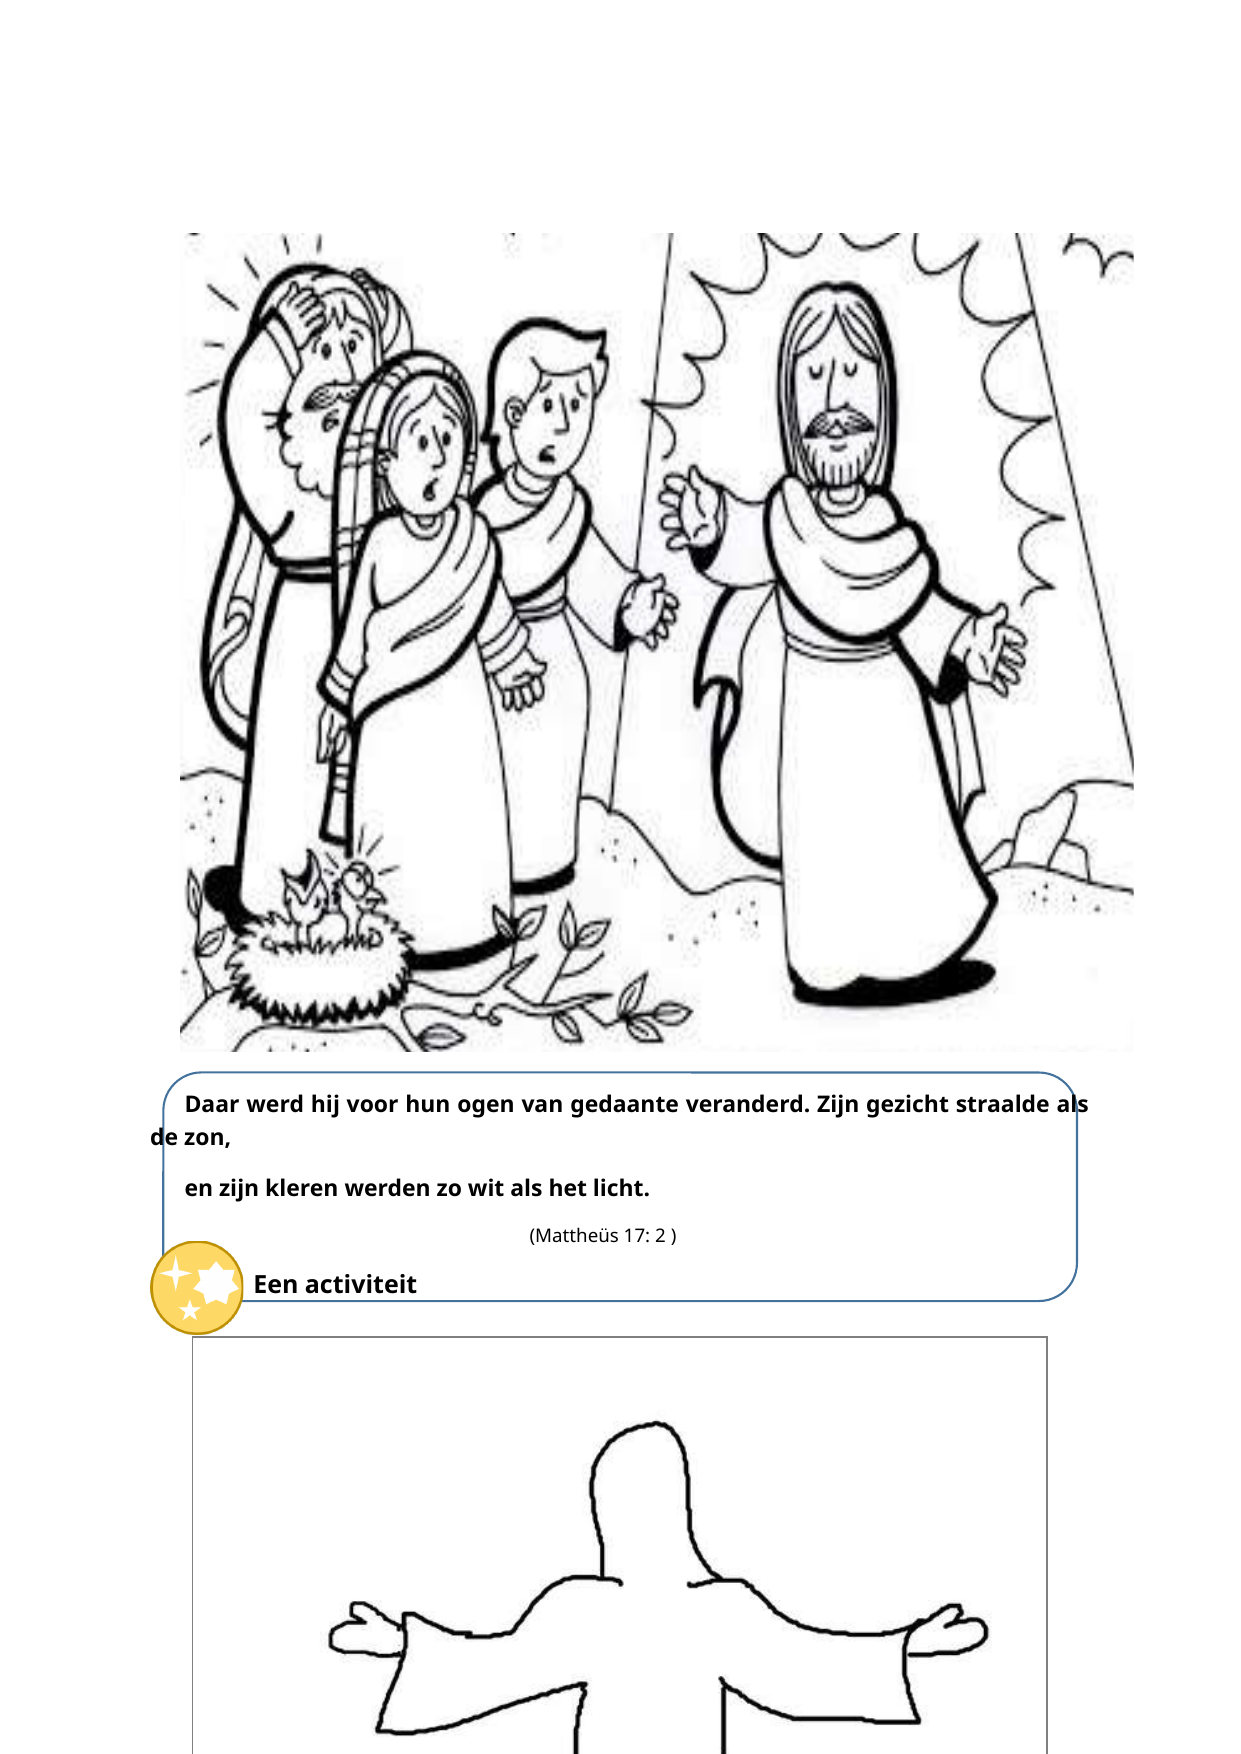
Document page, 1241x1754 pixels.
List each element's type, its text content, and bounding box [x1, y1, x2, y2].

text en zijn kleren werden zo wit als het licht. [150, 1172, 1090, 1203]
picture [180, 233, 1134, 1052]
text Daar werd hij voor hun ogen van gedaante veranderd. Zijn gezicht straalde als de zon, [150, 1088, 1090, 1153]
text Een activiteit [244, 1267, 1090, 1301]
text (Mattheüs 17: 2 ) [150, 1222, 1090, 1248]
picture [193, 1338, 1046, 1754]
picture [150, 1241, 244, 1335]
